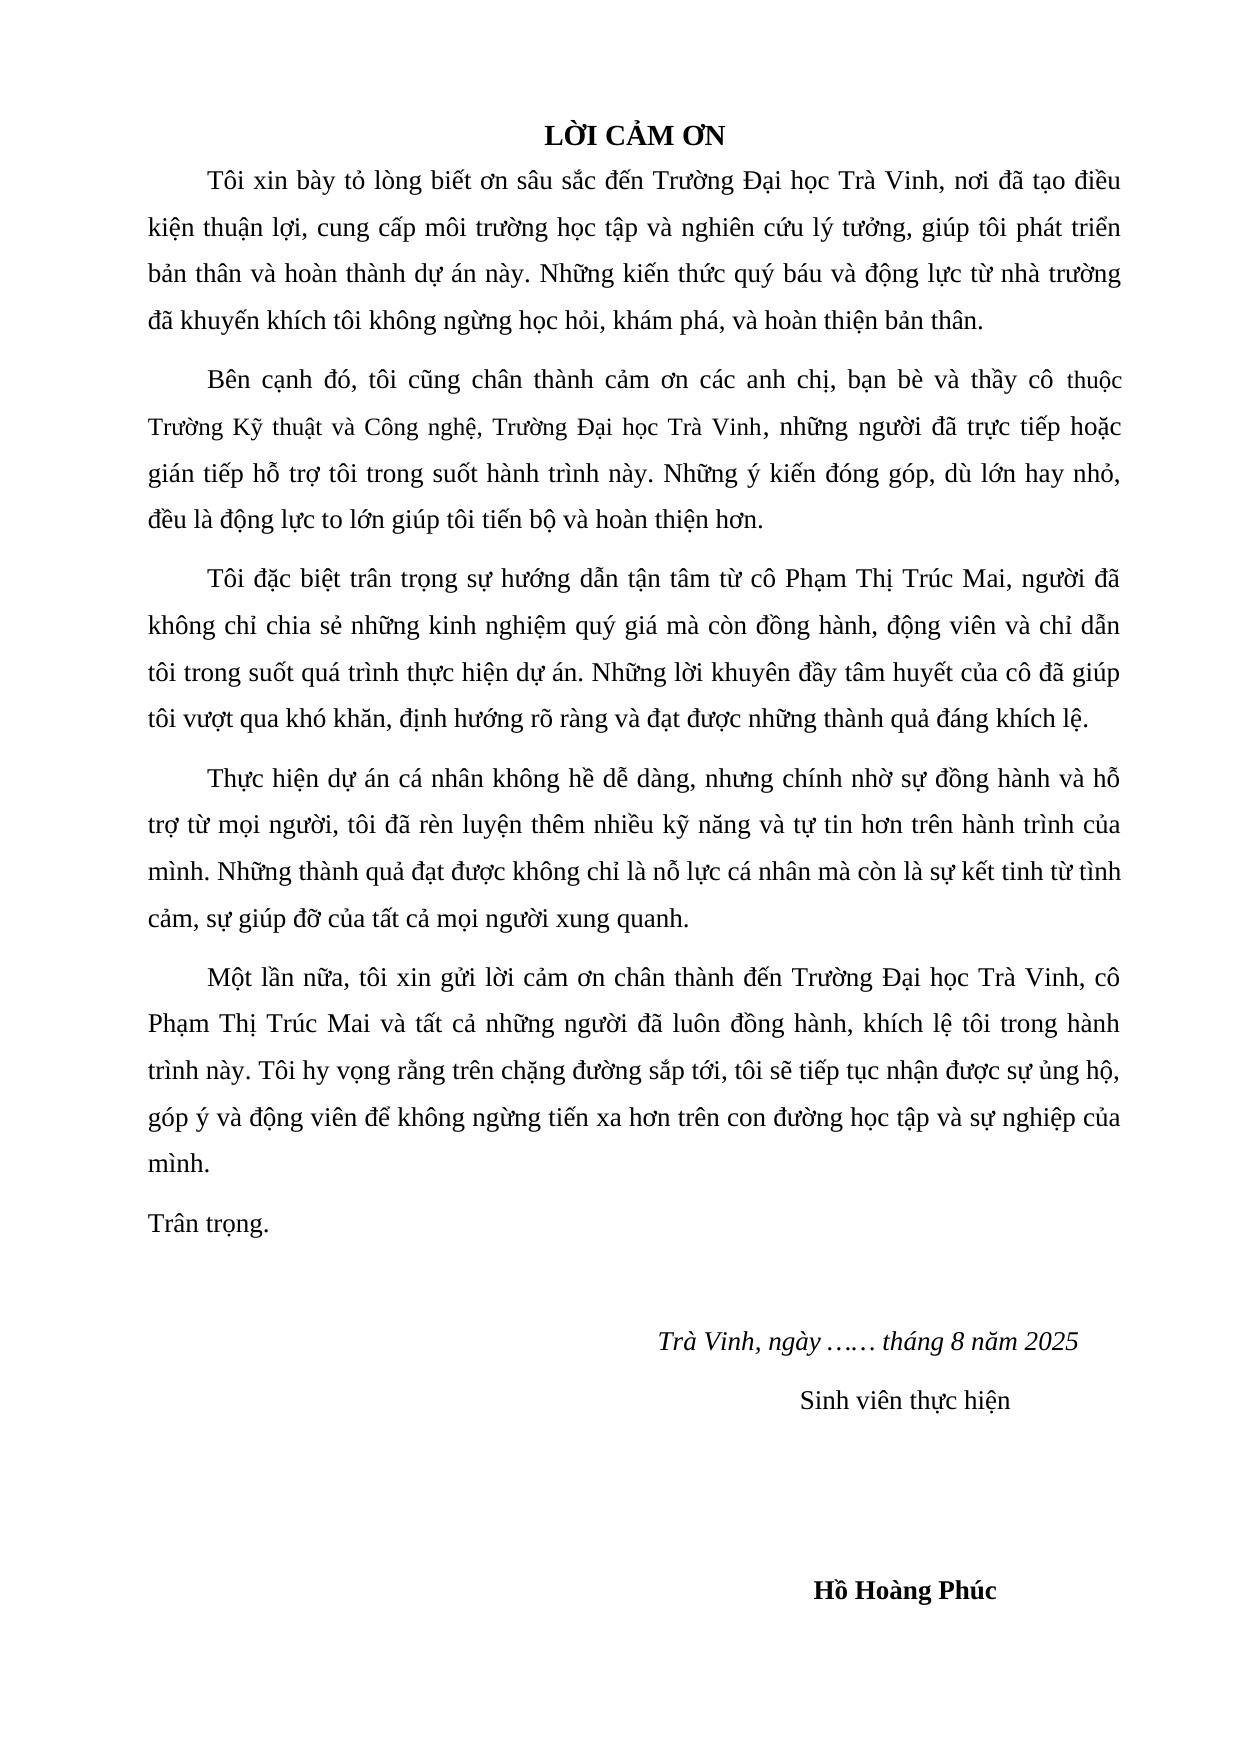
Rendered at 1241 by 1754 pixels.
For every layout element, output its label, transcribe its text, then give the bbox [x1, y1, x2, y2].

text Tôi đặc biệt trân trọng sự hướng dẫn tận tâm từ cô Phạm Thị Trúc Mai, người đã không chỉ chia sẻ những kinh nghiệm quý giá mà còn đồng hành, động viên và chỉ dẫn tôi trong suốt quá trình thực hiện dự án. Những lời khuyên đầy tâm huyết của cô đã giúp tôi vượt qua khó khăn, định hướng rõ ràng và đạt được những thành quả đáng khích lệ. [148, 562, 1122, 734]
text Bên cạnh đó, tôi cũng chân thành cảm ơn các anh chị, bạn bè và thầy cô thuộc Trường Kỹ thuật và Công nghệ, Trường Đại học Trà Vinh, những người đã trực tiếp hoặc gián tiếp hỗ trợ tôi trong suốt hành trình này. Những ý kiến đóng góp, dù lớn hay nhỏ, đều là động lực to lớn giúp tôi tiến bộ và hoàn thiện hơn. [148, 363, 1122, 534]
text Thực hiện dự án cá nhân không hề dễ dàng, nhưng chính nhờ sự đồng hành và hỗ trợ từ mọi người, tôi đã rèn luyện thêm nhiều kỹ năng và tự tin hơn trên hành trình của mình. Những thành quả đạt được không chỉ là nỗ lực cá nhân mà còn là sự kết tinh từ tình cảm, sự giúp đỡ của tất cả mọi người xung quanh. [148, 762, 1122, 933]
text Trà Vinh, ngày …… tháng 8 năm 2025 [148, 1325, 1081, 1356]
text Sinh viên thực hiện [654, 1384, 1081, 1415]
text Một lần nữa, tôi xin gửi lời cảm ơn chân thành đến Trường Đại học Trà Vinh, cô Phạm Thị Trúc Mai và tất cả những người đã luôn đồng hành, khích lệ tôi trong hành trình này. Tôi hy vọng rằng trên chặng đường sắp tới, tôi sẽ tiếp tục nhận được sự ủng hộ, góp ý và động viên để không ngừng tiến xa hơn trên con đường học tập và sự nghiệp của mình. [148, 961, 1122, 1179]
text LỜI CẢM ƠN [148, 118, 1122, 152]
text Tôi xin bày tỏ lòng biết ơn sâu sắc đến Trường Đại học Trà Vinh, nơi đã tạo điều kiện thuận lợi, cung cấp môi trường học tập và nghiên cứu lý tưởng, giúp tôi phát triển bản thân và hoàn thành dự án này. Những kiến thức quý báu và động lực từ nhà trường đã khuyến khích tôi không ngừng học hỏi, khám phá, và hoàn thiện bản thân. [148, 164, 1122, 335]
text Hồ Hoàng Phúc [654, 1574, 1081, 1605]
text Trân trọng. [148, 1207, 1122, 1238]
